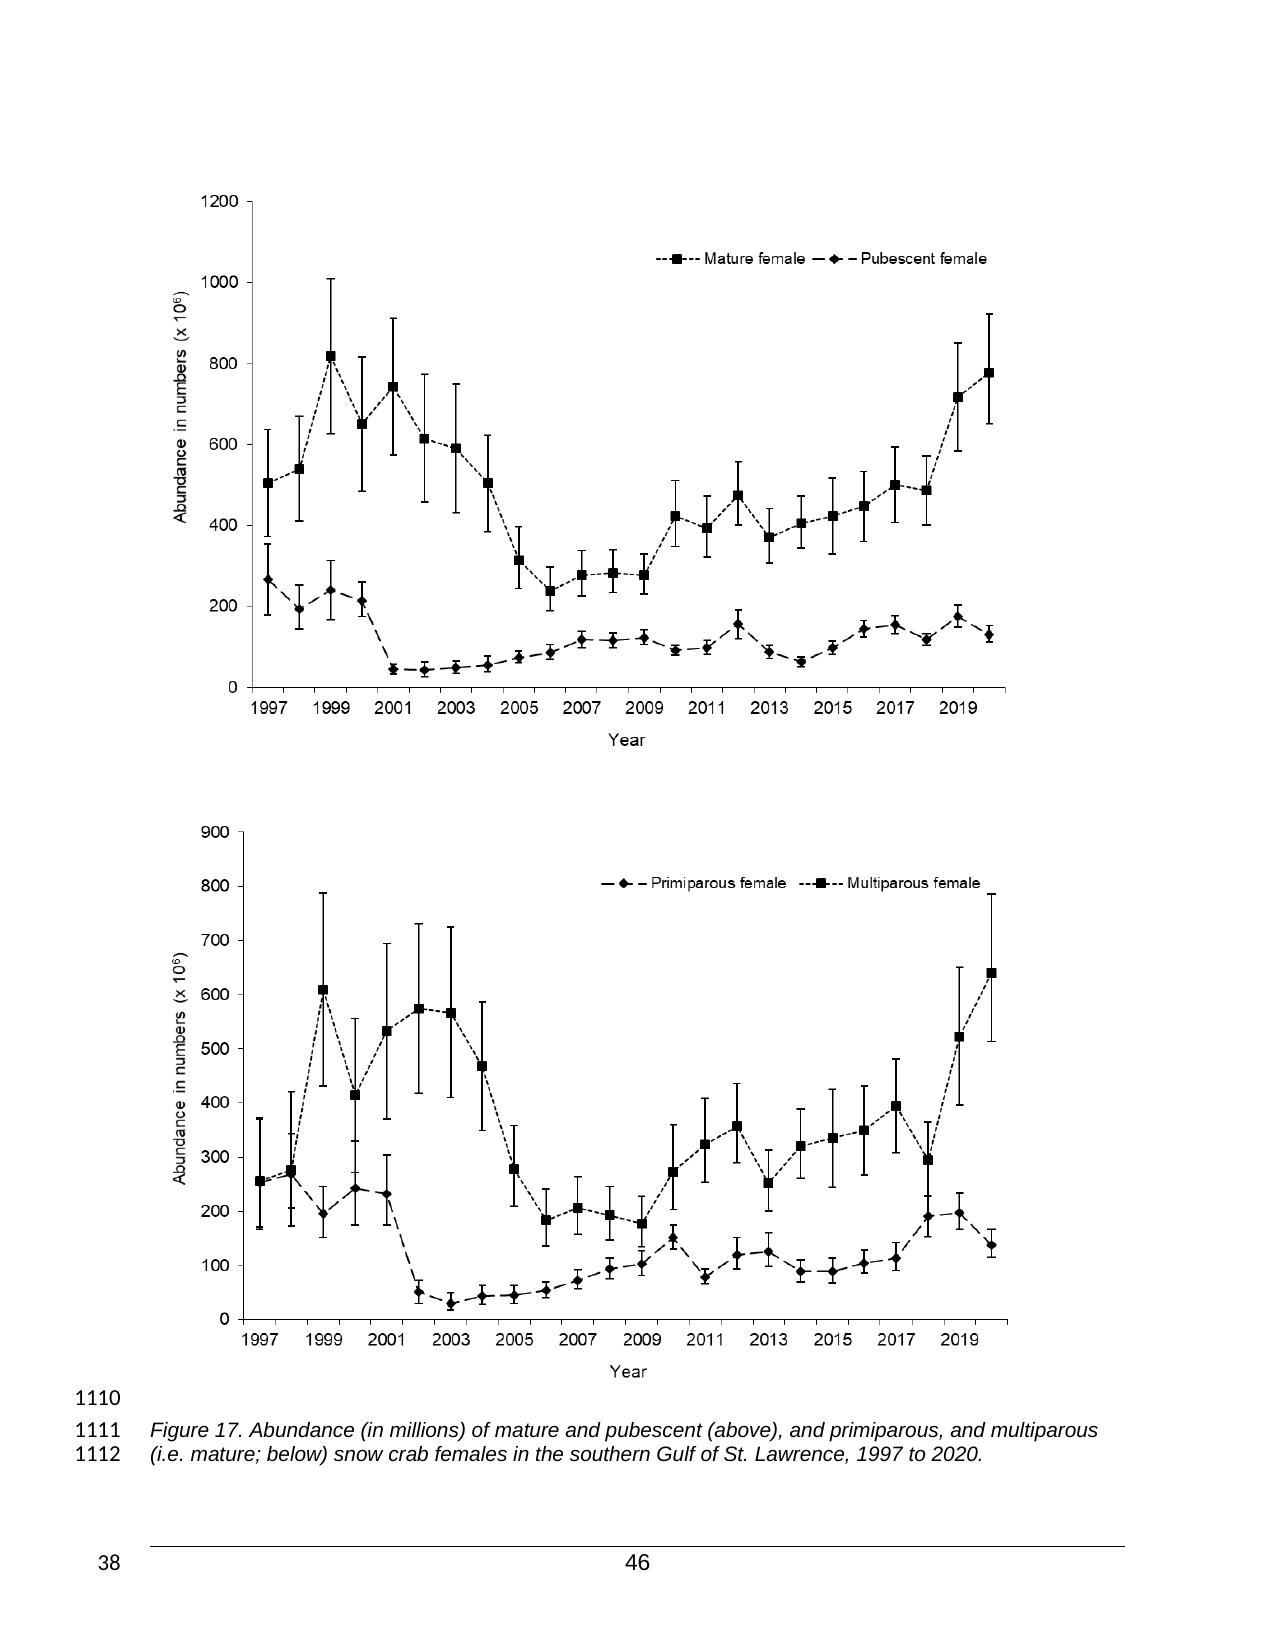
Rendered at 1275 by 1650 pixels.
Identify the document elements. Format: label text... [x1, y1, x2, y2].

text Figure 17. Abundance (in millions) of mature and pubescent (above), and primiparous, and multiparous (i.e. mature; below) snow crab females in the southern Gulf of St. Lawrence, 1997 to 2020. [150, 1418, 1125, 1466]
picture [150, 150, 1024, 1406]
